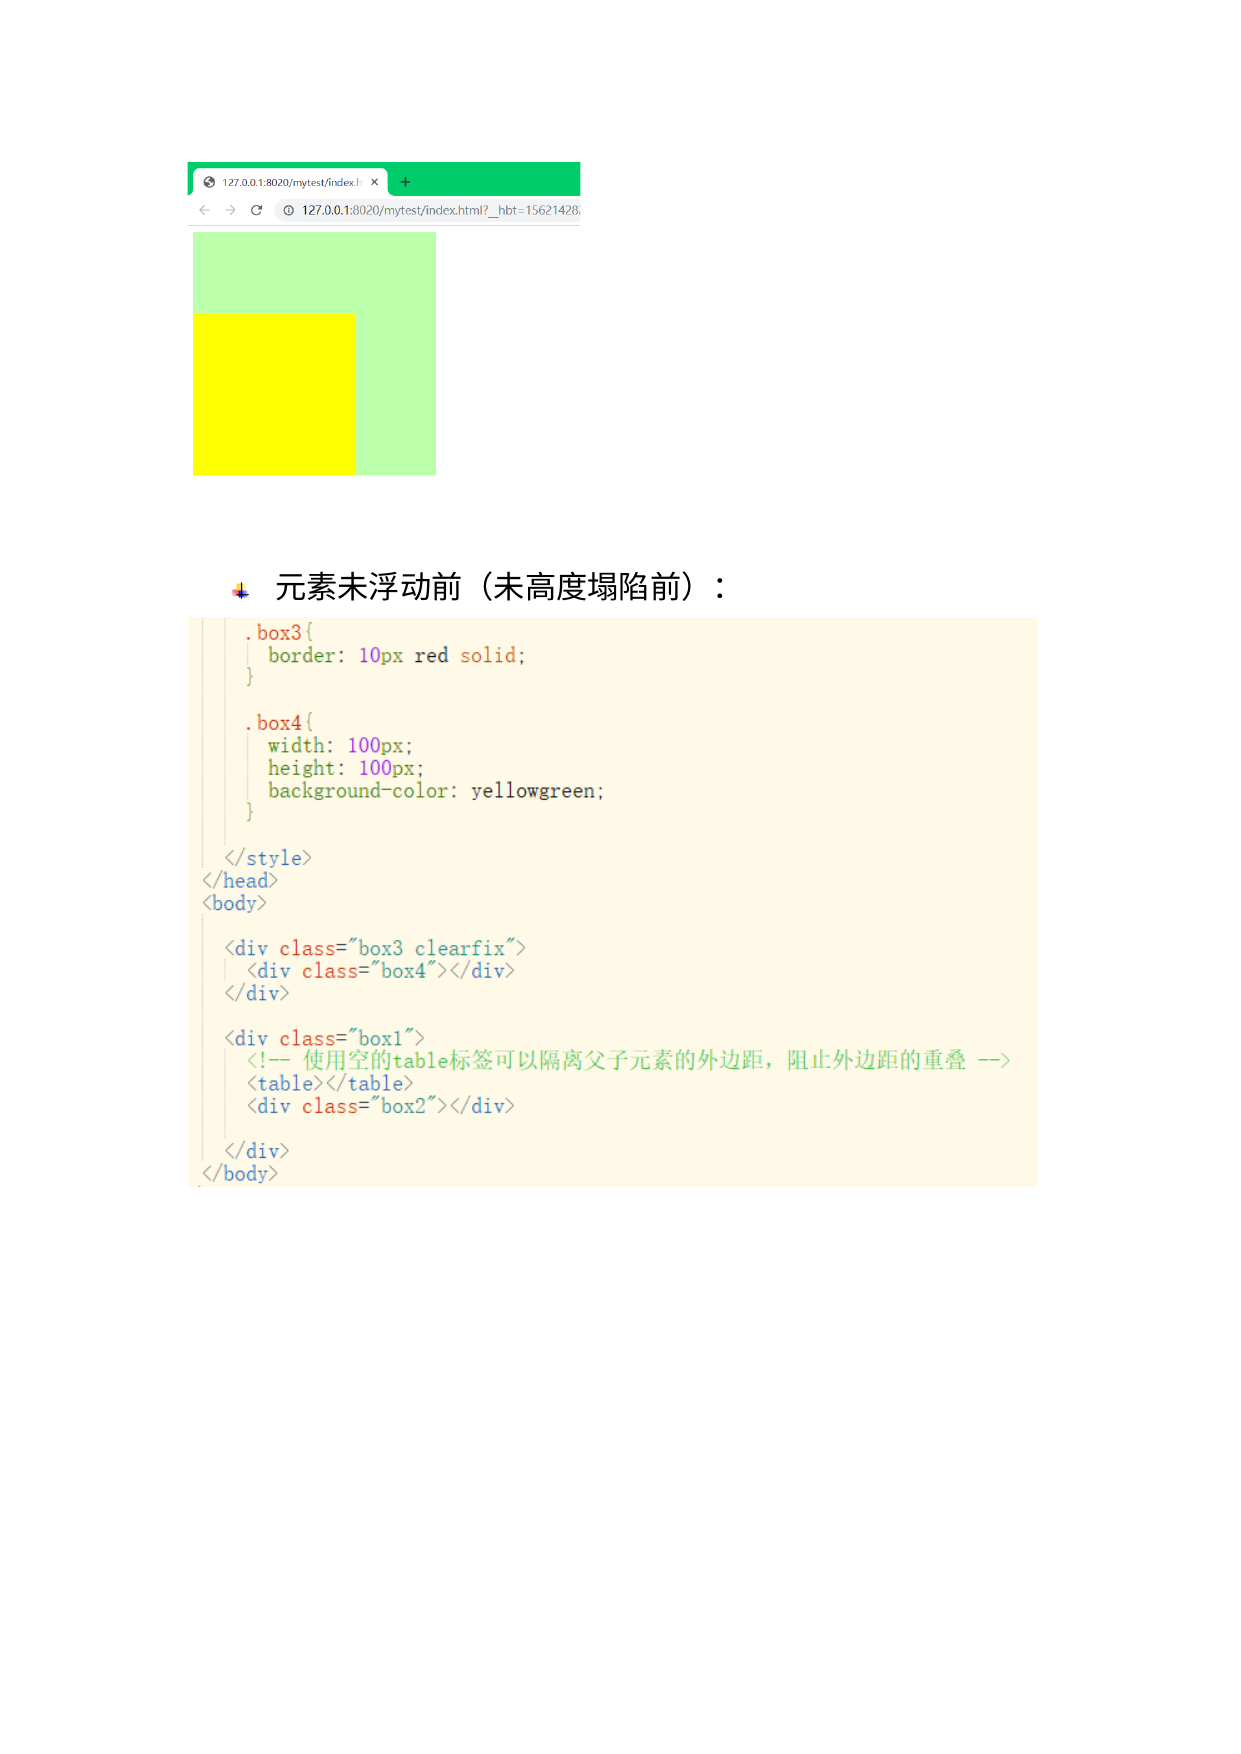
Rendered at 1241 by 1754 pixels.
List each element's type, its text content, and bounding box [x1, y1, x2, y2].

list 元素未浮动前（未高度塌陷前）： [231, 552, 1053, 617]
picture [187, 617, 1038, 1187]
picture [232, 581, 249, 599]
picture [187, 162, 581, 529]
